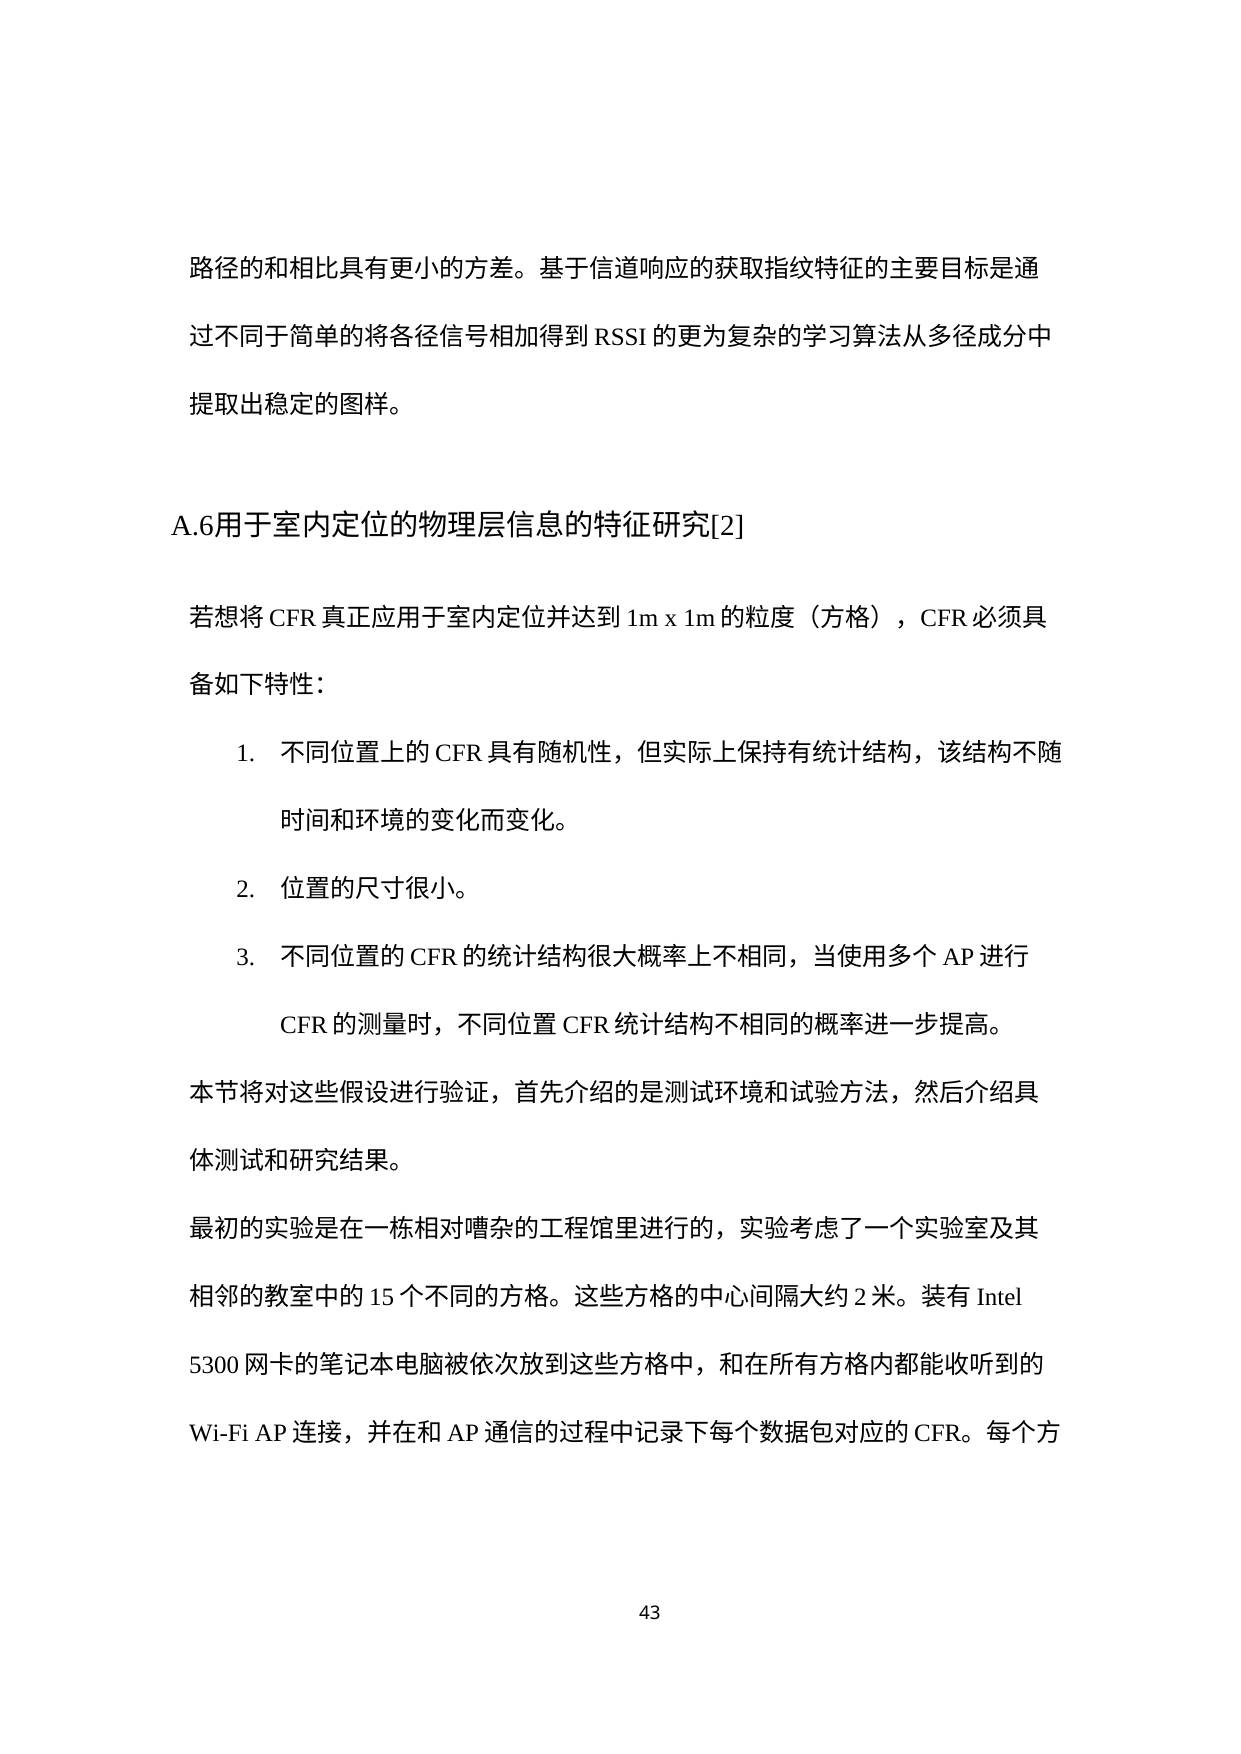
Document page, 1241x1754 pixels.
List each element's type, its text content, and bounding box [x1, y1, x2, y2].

text 若想将CFR真正应用于室内定位并达到1m x 1m的粒度（方格），CFR必须具备如下特性： [189, 581, 1063, 717]
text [189, 232, 1063, 436]
text 用于室内定位的物理层信息的特征研究[2] [171, 488, 1063, 556]
list 不同位置上的CFR具有随机性，但实际上保持有统计结构，该结构不随时间和环境的变化而变化。 [236, 717, 1063, 853]
list 位置的尺寸很小。 [236, 853, 1063, 921]
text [189, 1192, 1063, 1464]
list 不同位置的CFR的统计结构很大概率上不相同，当使用多个AP进行CFR的测量时，不同位置CFR统计结构不相同的概率进一步提高。 [236, 921, 1063, 1057]
text 本节将对这些假设进行验证，首先介绍的是测试环境和试验方法，然后介绍具体测试和研究结果。 [189, 1057, 1063, 1192]
